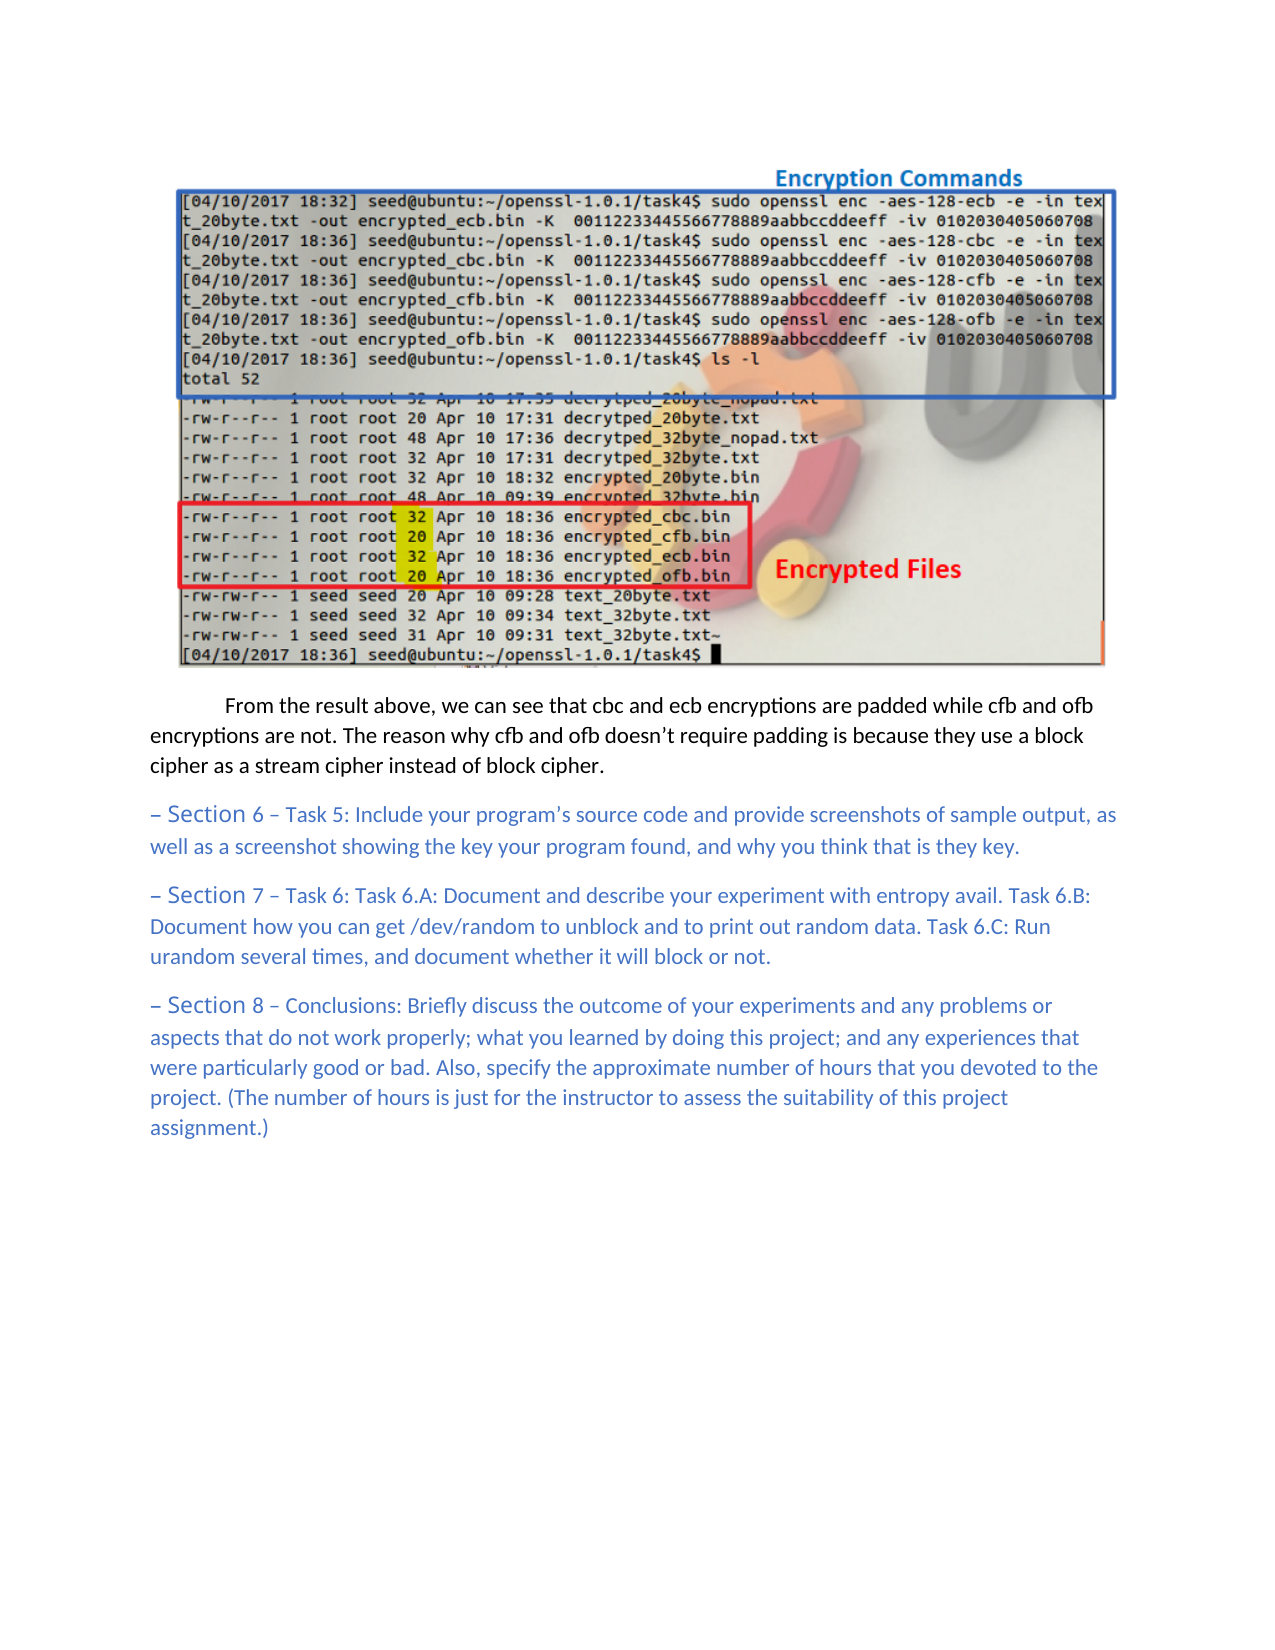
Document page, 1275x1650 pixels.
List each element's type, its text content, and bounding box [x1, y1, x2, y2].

text – Section 7 – Task 6: Task 6.A: Document and describe your experiment with entropy avail. Task 6.B: Document how you can get /dev/random to unblock and to print out random data. Task 6.C: Run urandom several times, and document whether it will block or not. [150, 879, 1125, 970]
text From the result above, we can see that cbc and ecb encryptions are padded while cfb and ofb encryptions are not. The reason why cfb and ofb doesn’t require padding is because they use a block cipher as a stream cipher instead of block cipher. [150, 691, 1125, 779]
picture [150, 149, 1124, 673]
text – Section 6 – Task 5: Include your program’s source code and provide screenshots of sample output, as well as a screenshot showing the key your program found, and why you think that is they key. [150, 798, 1125, 860]
text – Section 8 – Conclusions: Briefly discuss the outcome of your experiments and any problems or aspects that do not work properly; what you learned by doing this project; and any experiences that were particularly good or bad. Also, specify the approximate number of hours that you devoted to the project. (The number of hours is just for the instructor to assess the suitability of this project assignment.) [150, 989, 1125, 1141]
